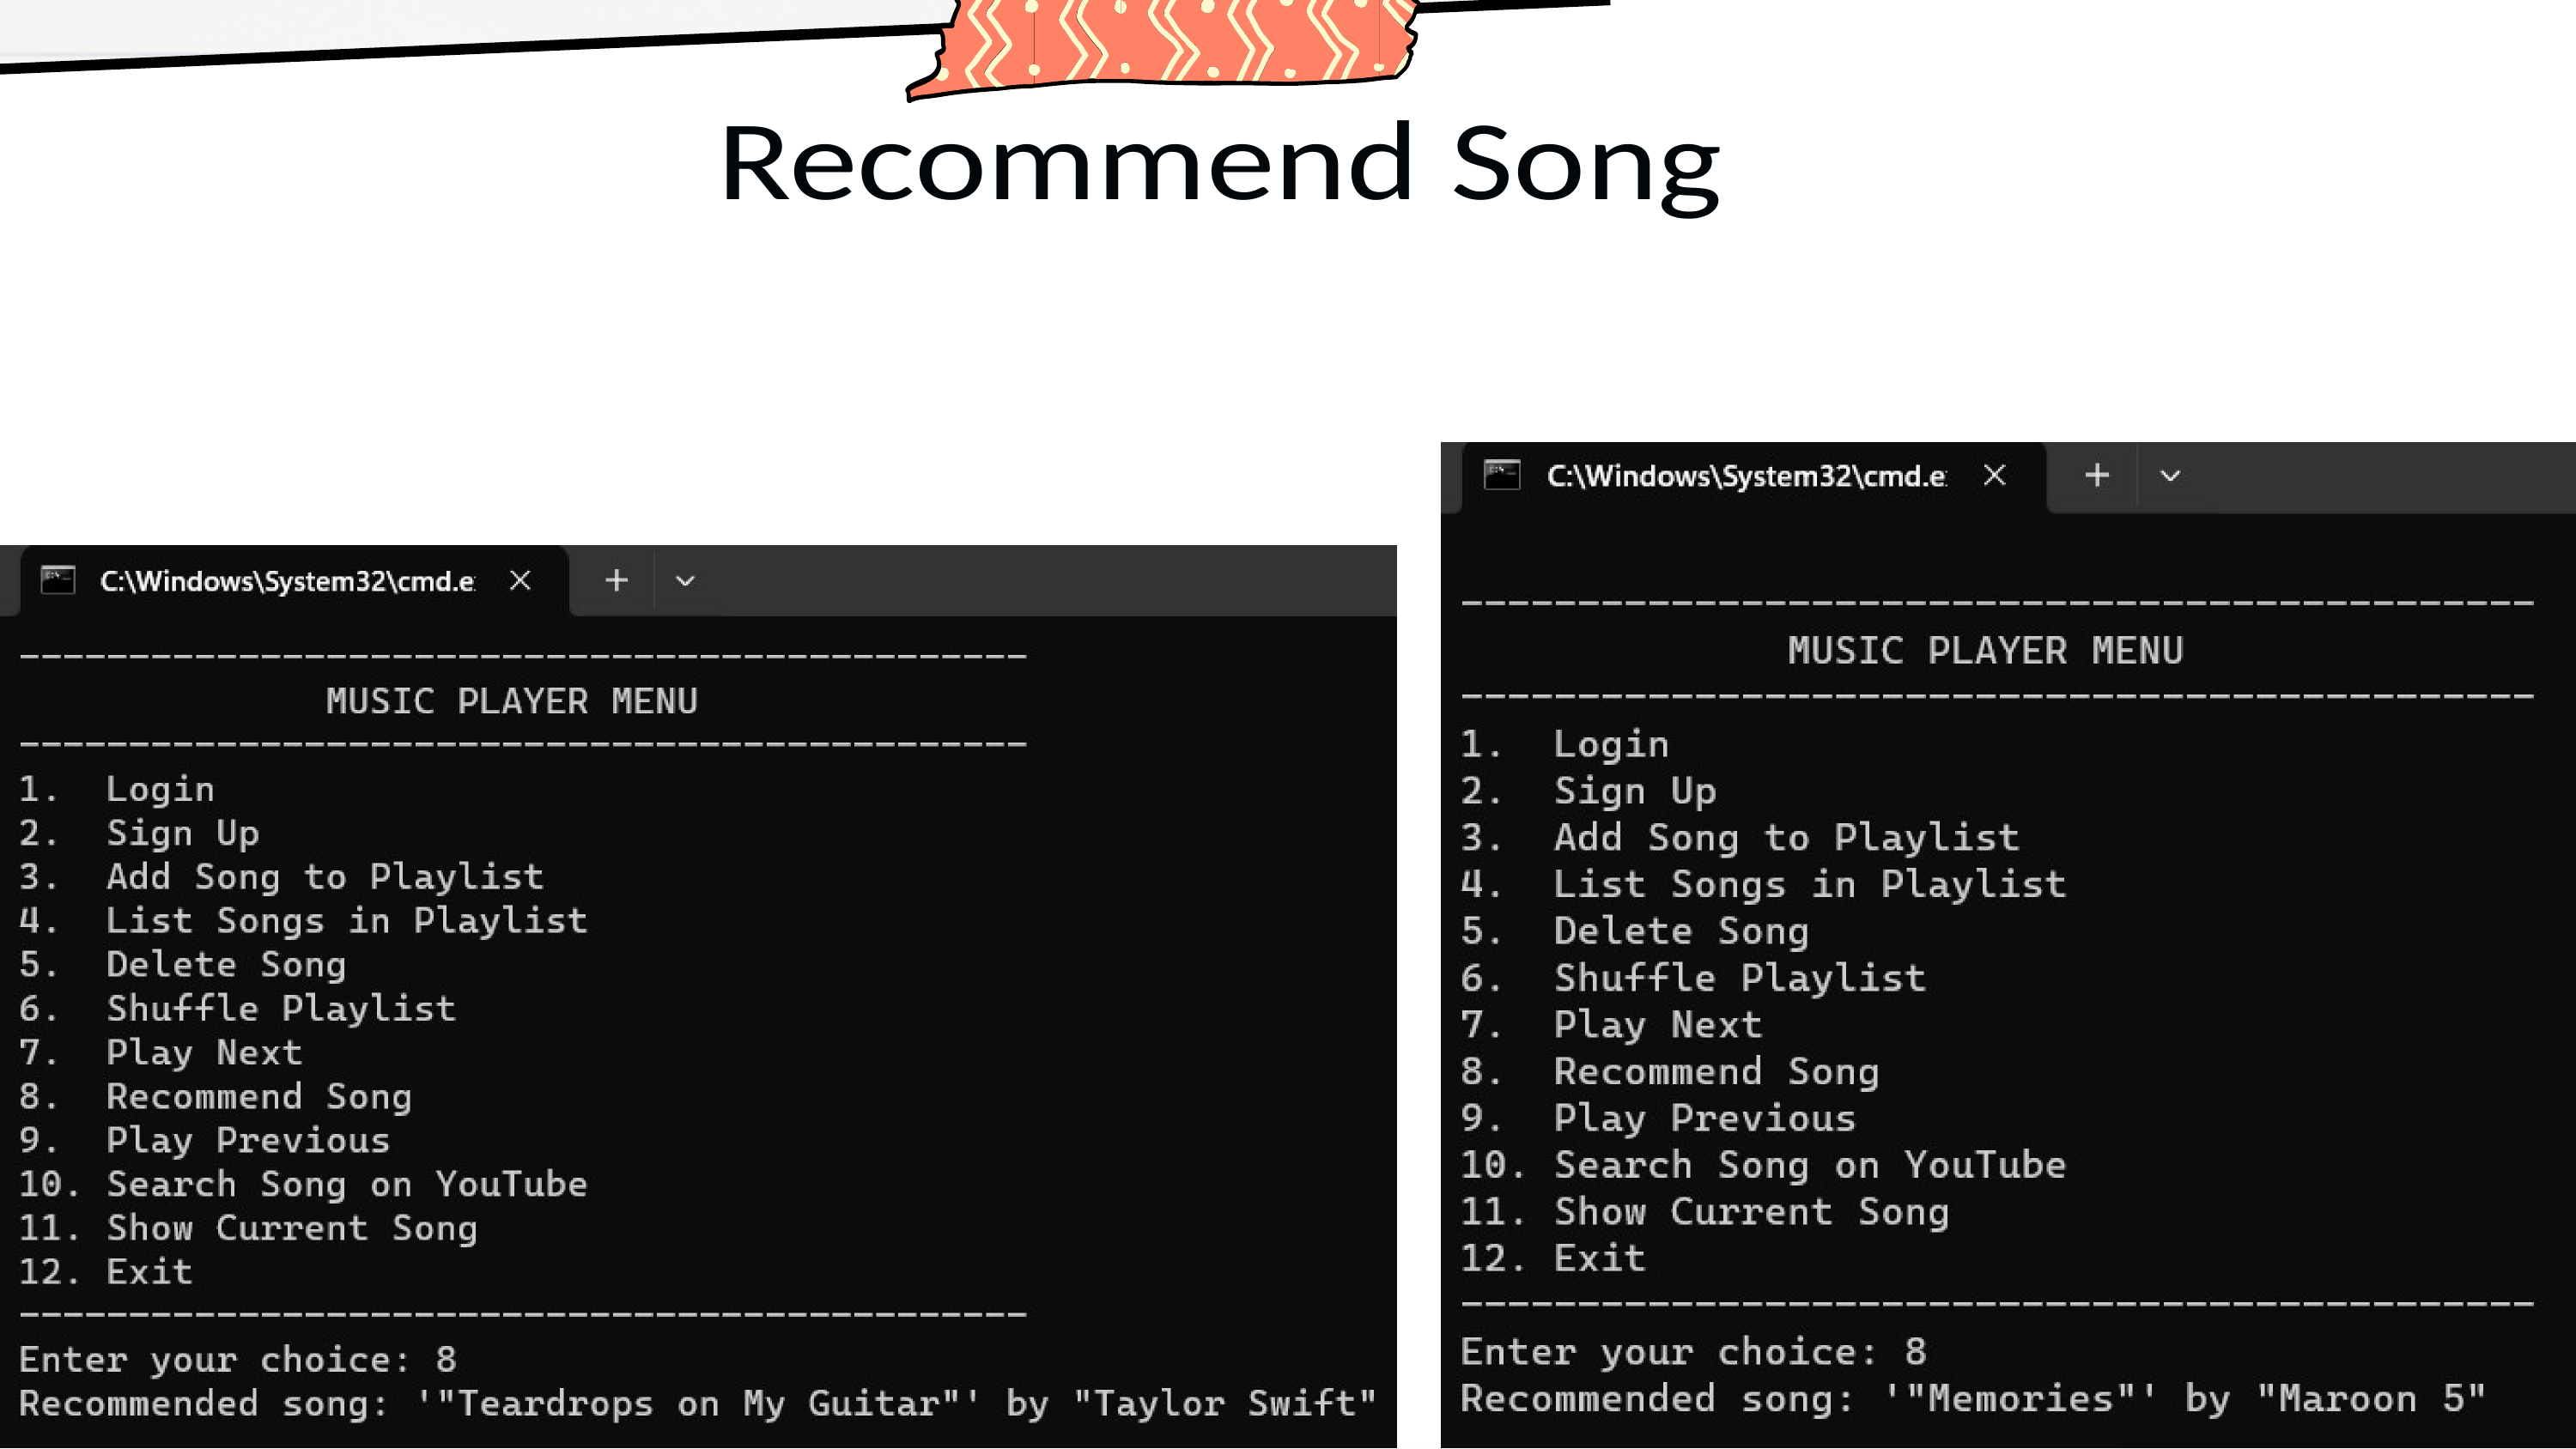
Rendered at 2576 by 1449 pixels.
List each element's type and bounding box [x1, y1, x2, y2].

picture [0, 0, 956, 64]
picture [1440, 441, 2576, 1448]
picture [0, 544, 1397, 1448]
